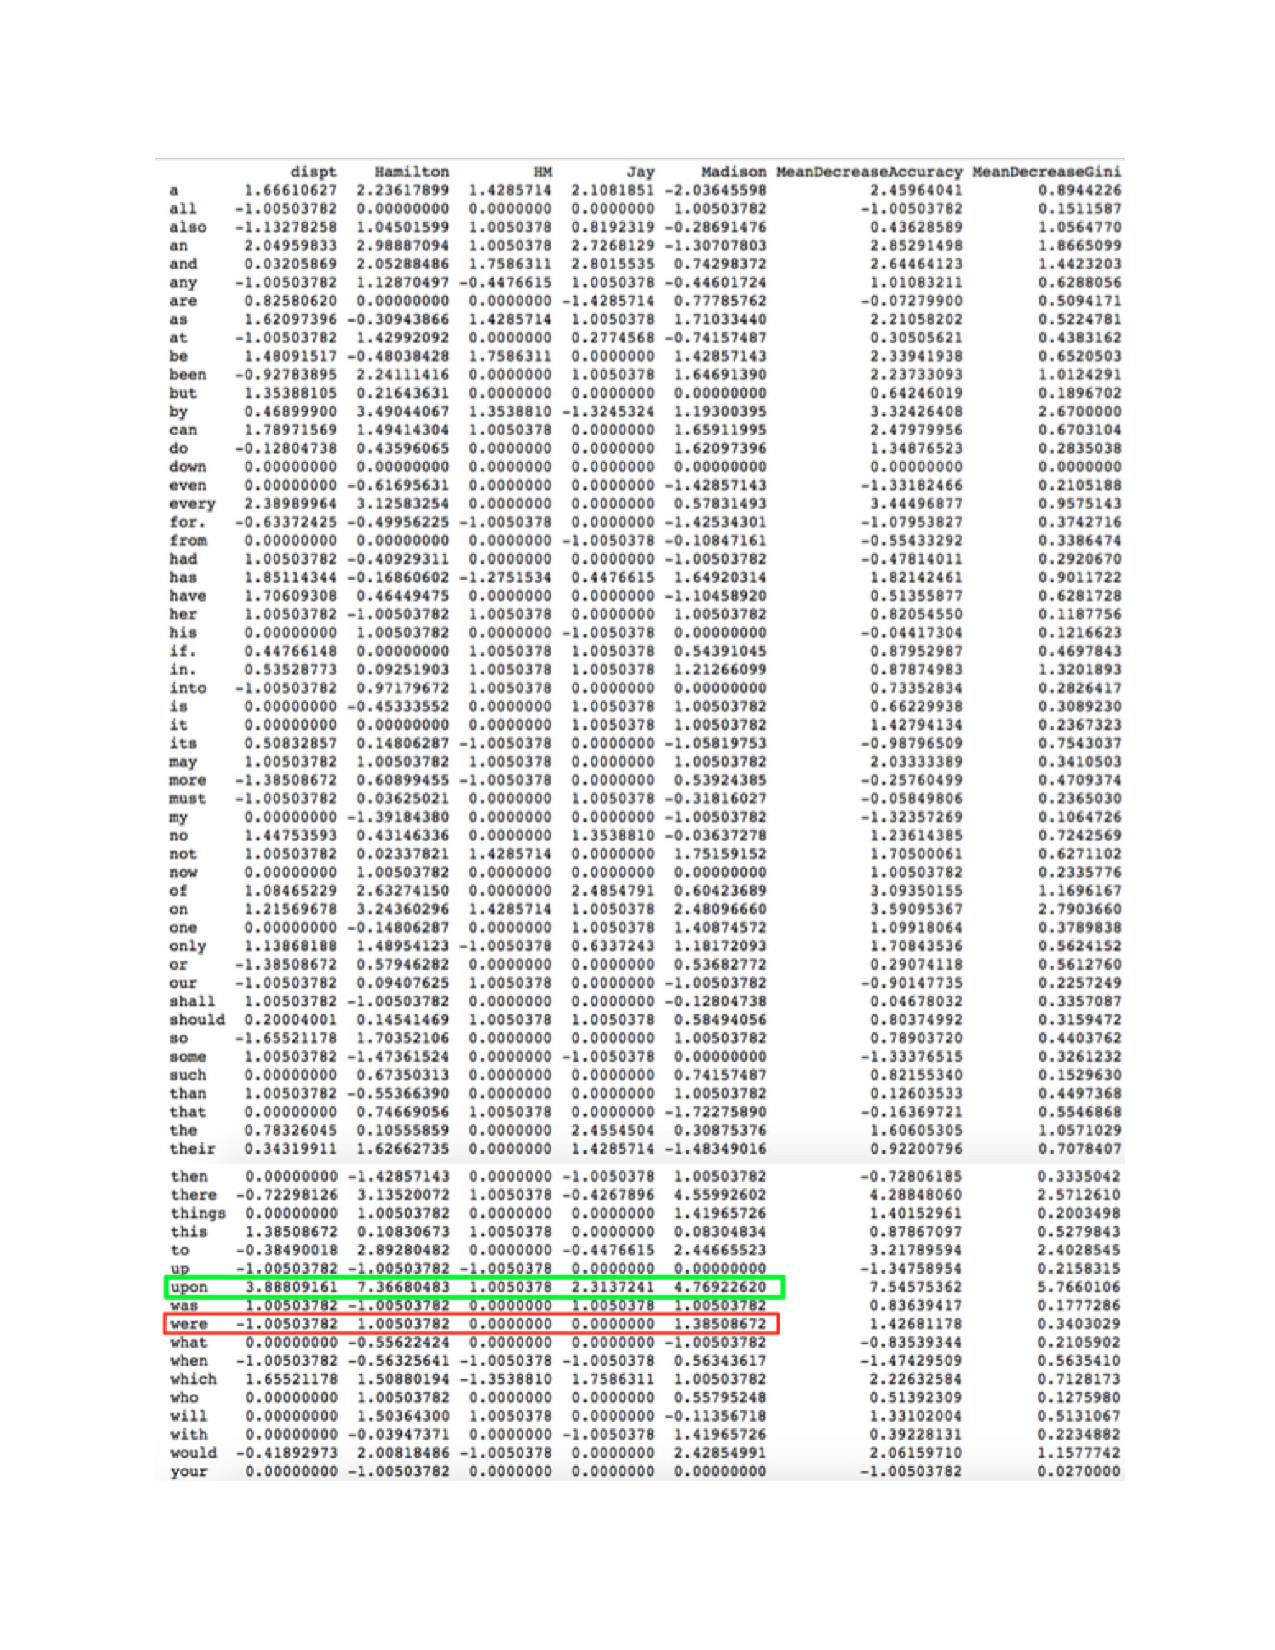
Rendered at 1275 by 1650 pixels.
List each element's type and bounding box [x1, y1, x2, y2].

picture [150, 150, 1125, 1482]
